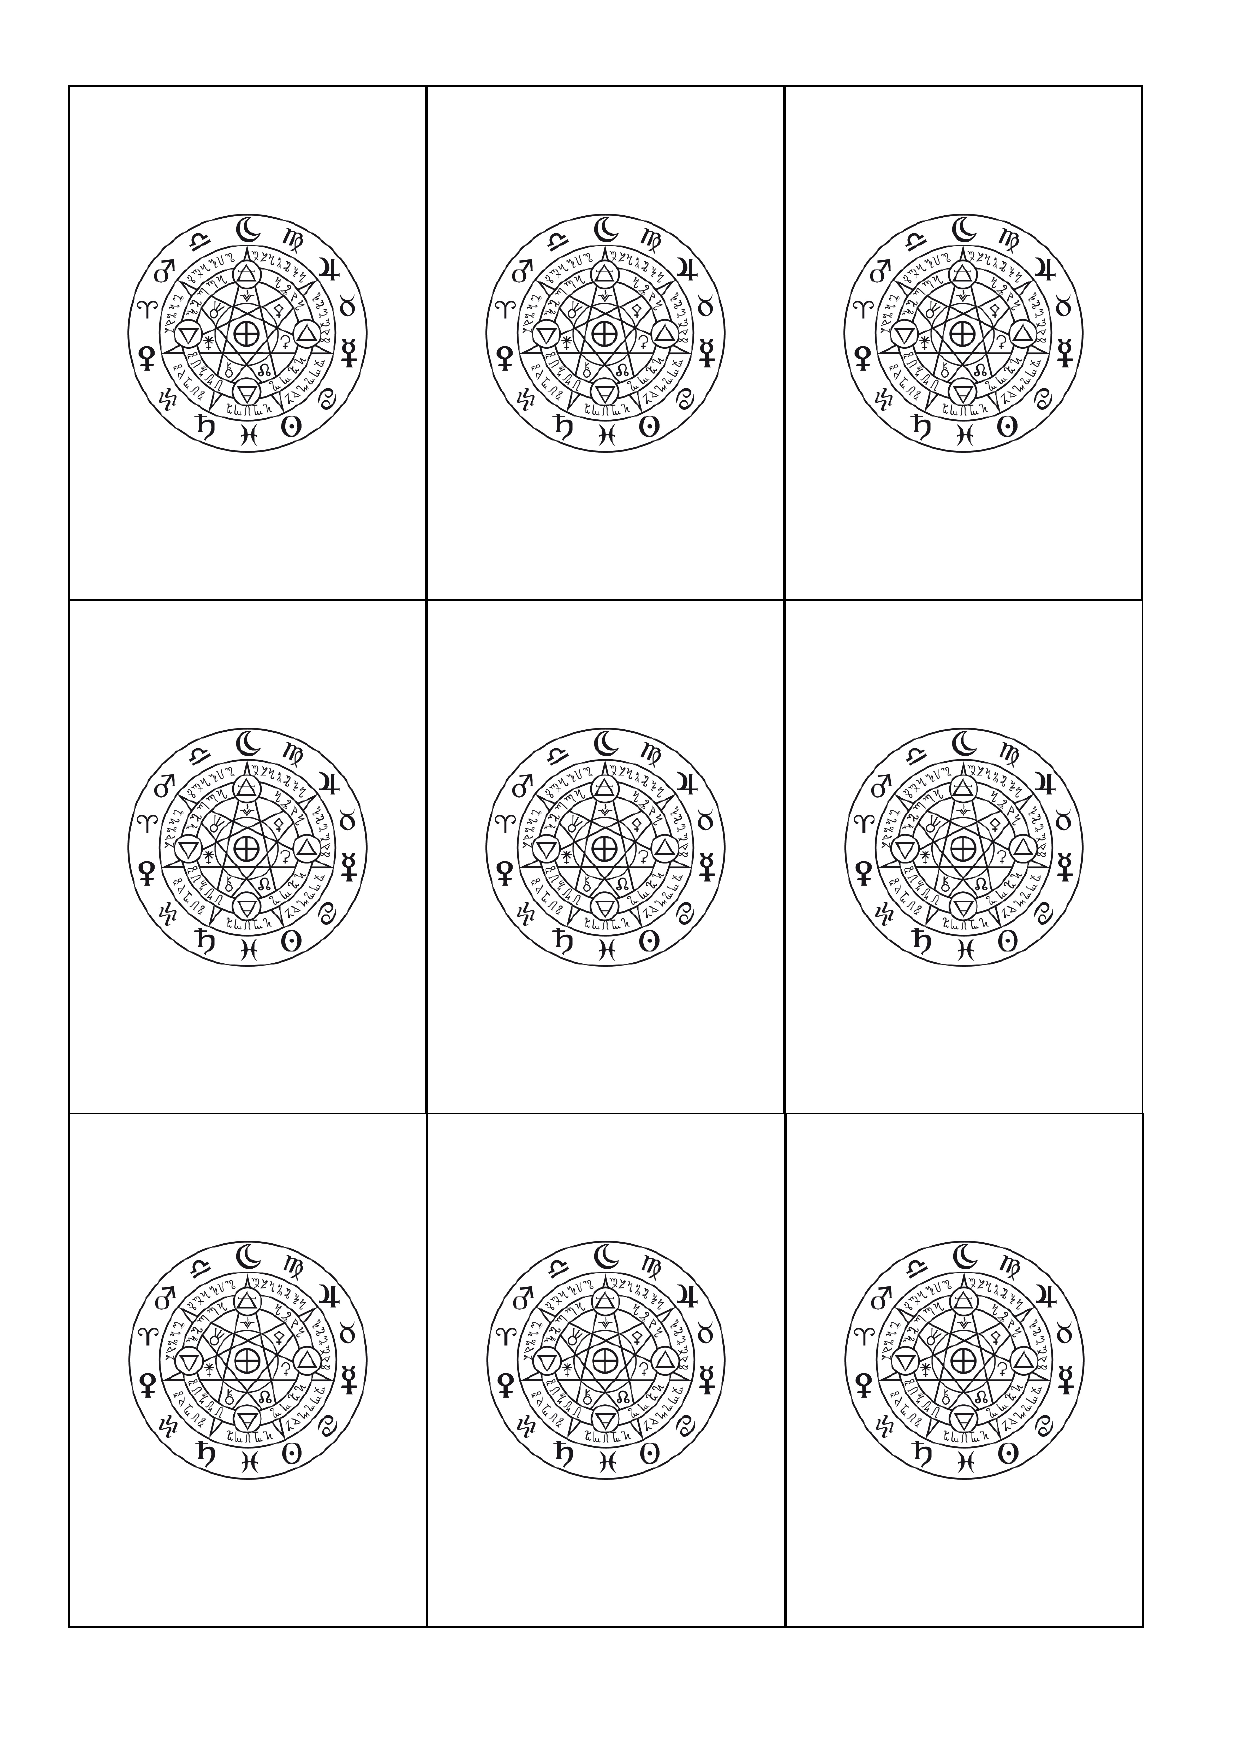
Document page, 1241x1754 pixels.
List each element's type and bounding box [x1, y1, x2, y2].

picture [70, 601, 425, 1113]
picture [786, 601, 1142, 1113]
picture [787, 1114, 1142, 1626]
picture [786, 87, 1141, 599]
picture [70, 1114, 426, 1626]
picture [428, 1114, 784, 1626]
picture [70, 87, 425, 599]
picture [428, 87, 783, 599]
picture [428, 601, 783, 1113]
